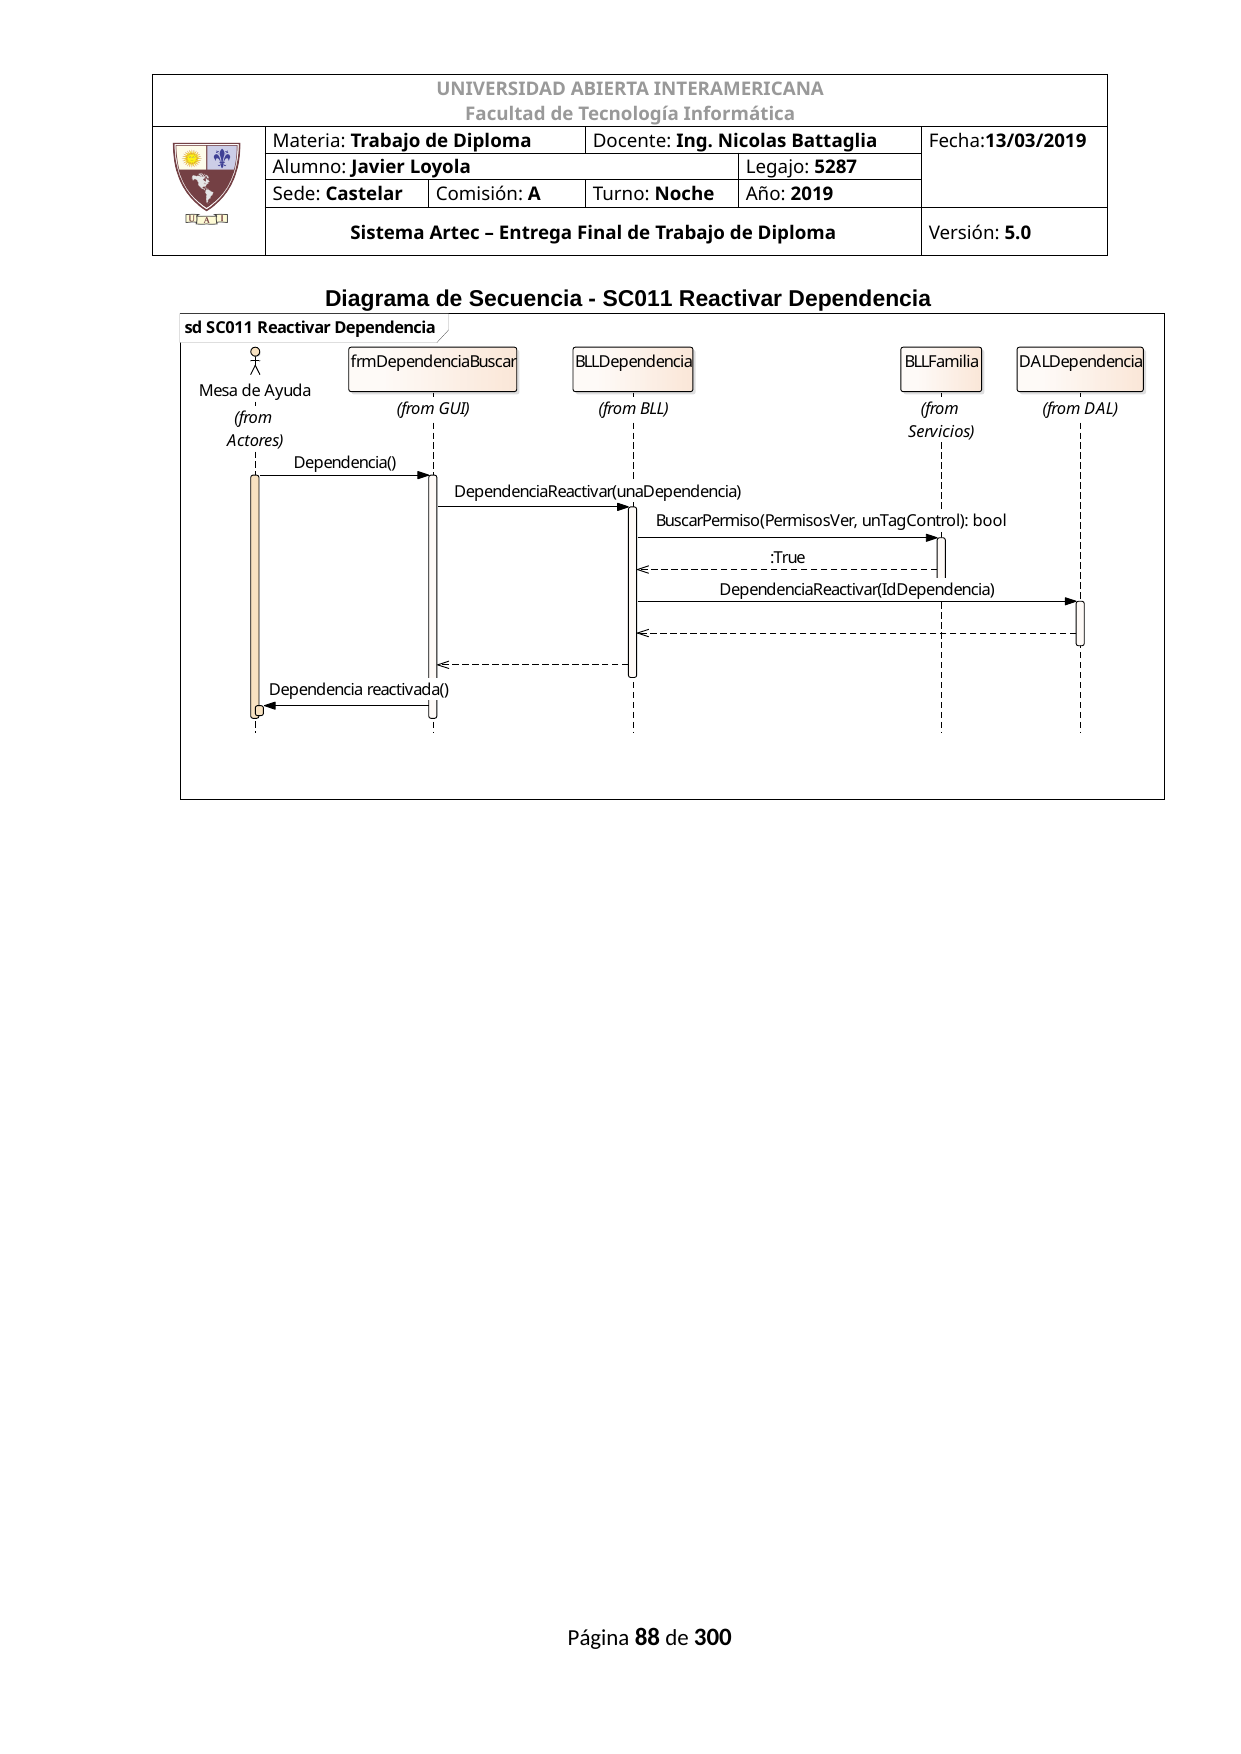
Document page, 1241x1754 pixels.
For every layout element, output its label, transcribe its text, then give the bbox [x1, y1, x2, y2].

text Diagrama de Secuencia - SC011 Reactivar Dependencia [325, 284, 1122, 311]
picture [157, 136, 257, 228]
